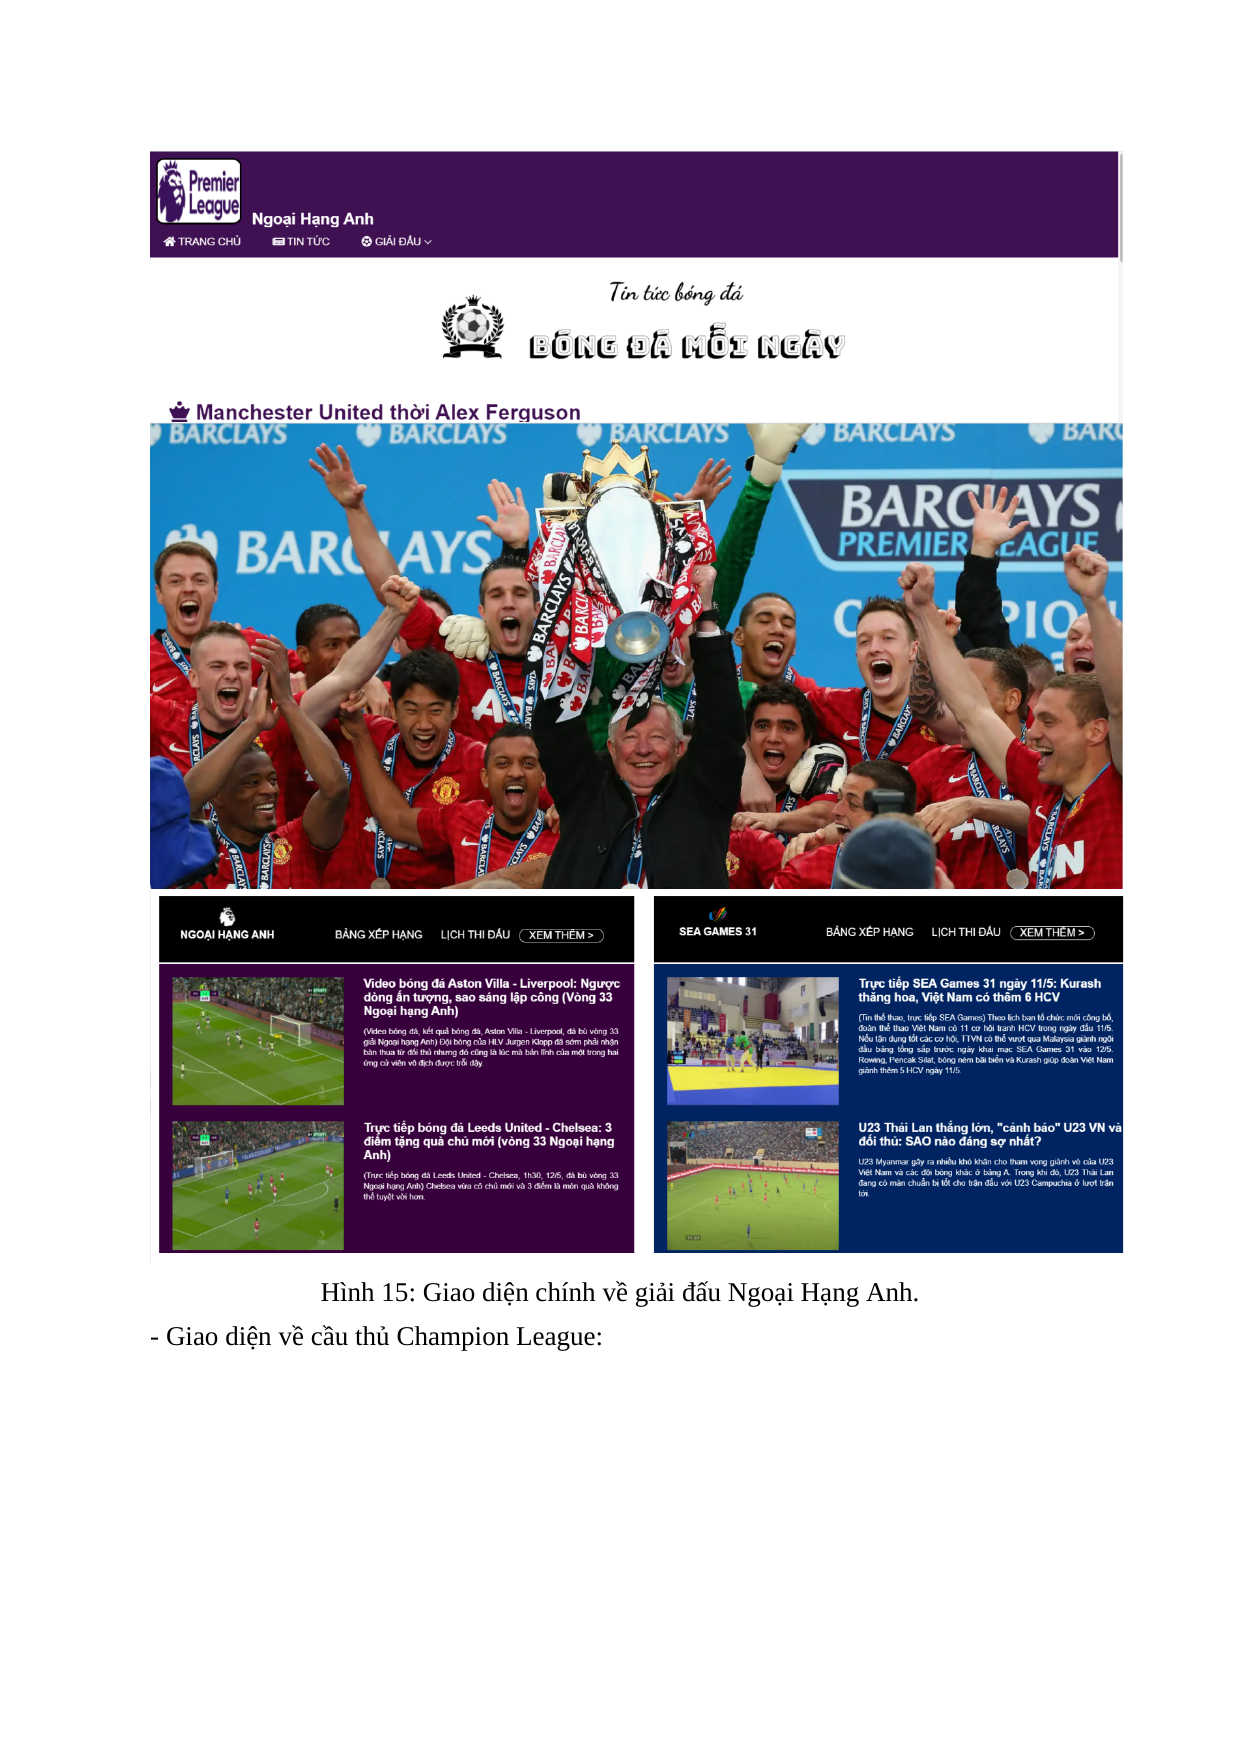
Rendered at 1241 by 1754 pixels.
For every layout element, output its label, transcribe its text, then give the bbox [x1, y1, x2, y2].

picture [150, 150, 1124, 1264]
text - Giao diện về cầu thủ Champion League: [150, 1320, 1090, 1351]
text Hình 15: Giao diện chính về giải đấu Ngoại Hạng Anh. [150, 1276, 1090, 1307]
